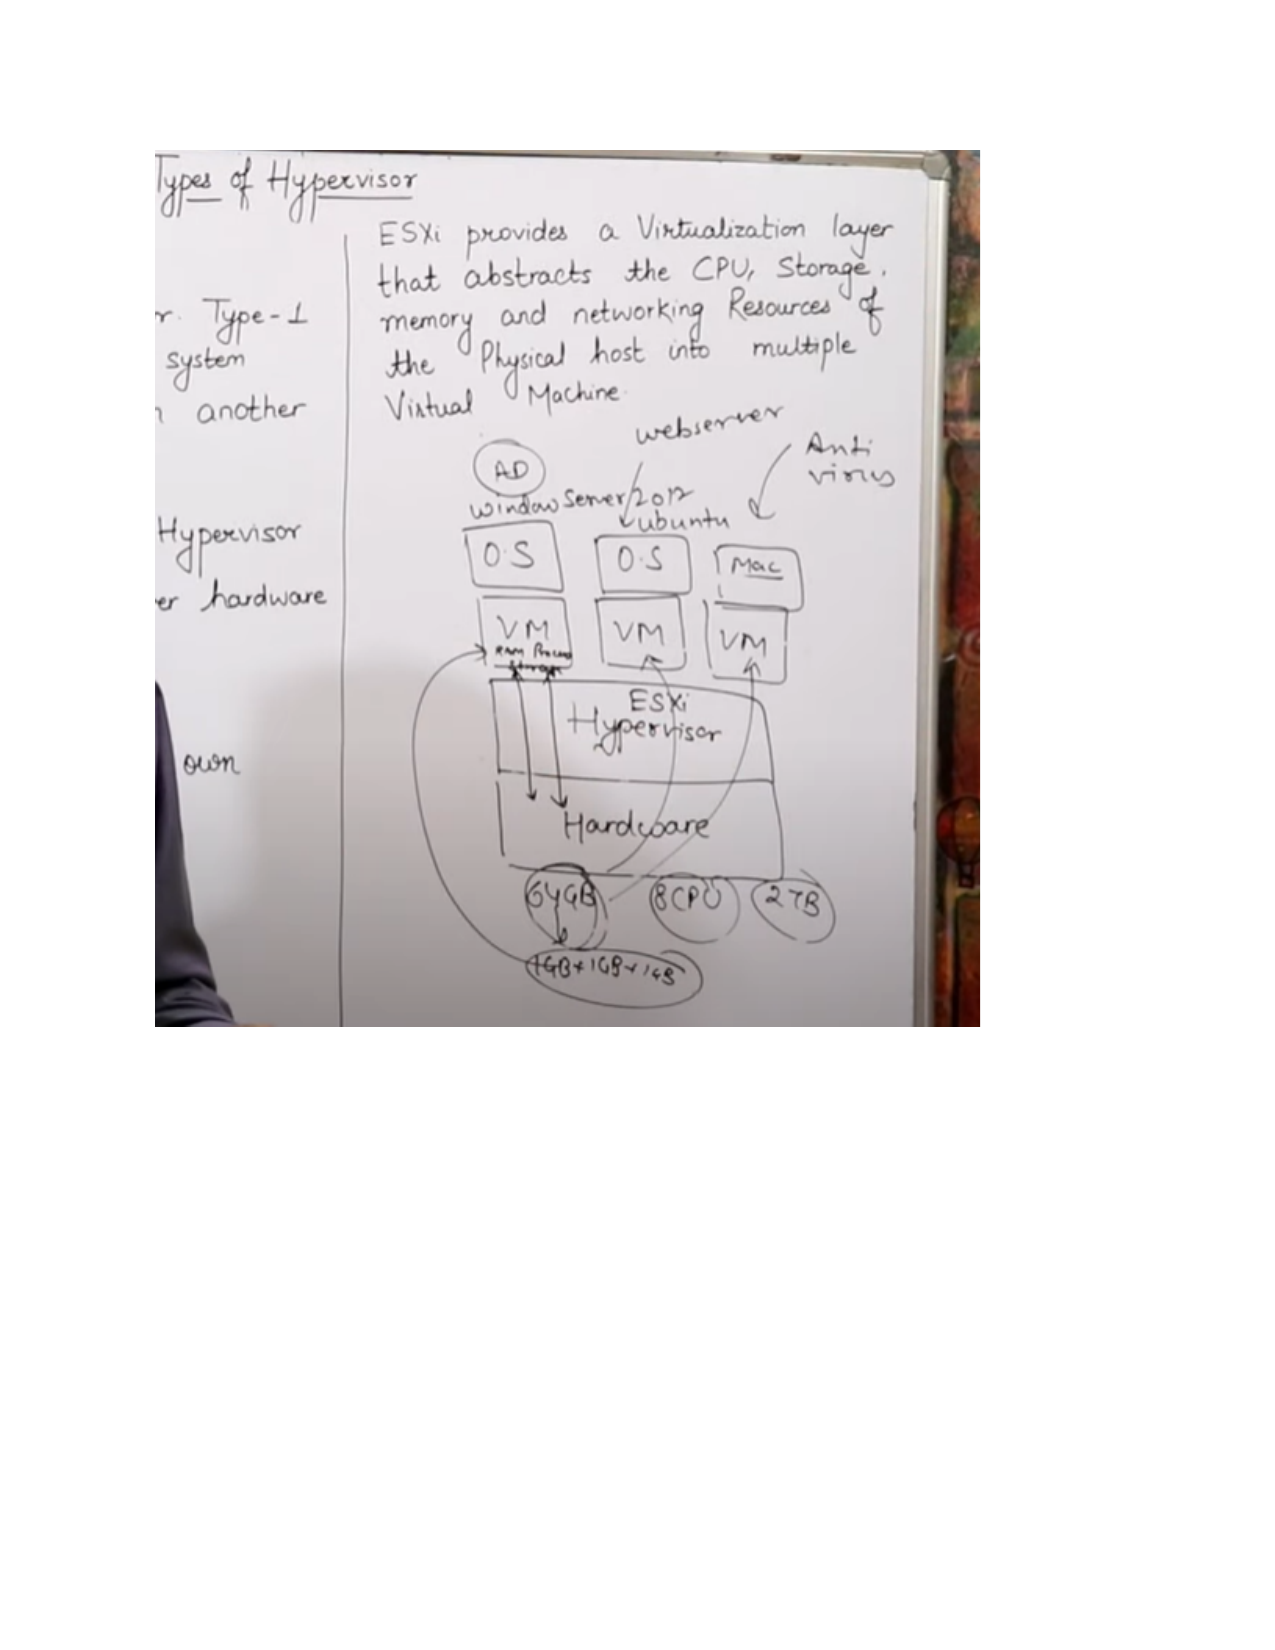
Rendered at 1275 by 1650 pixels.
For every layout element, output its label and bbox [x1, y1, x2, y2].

picture [155, 150, 981, 1027]
